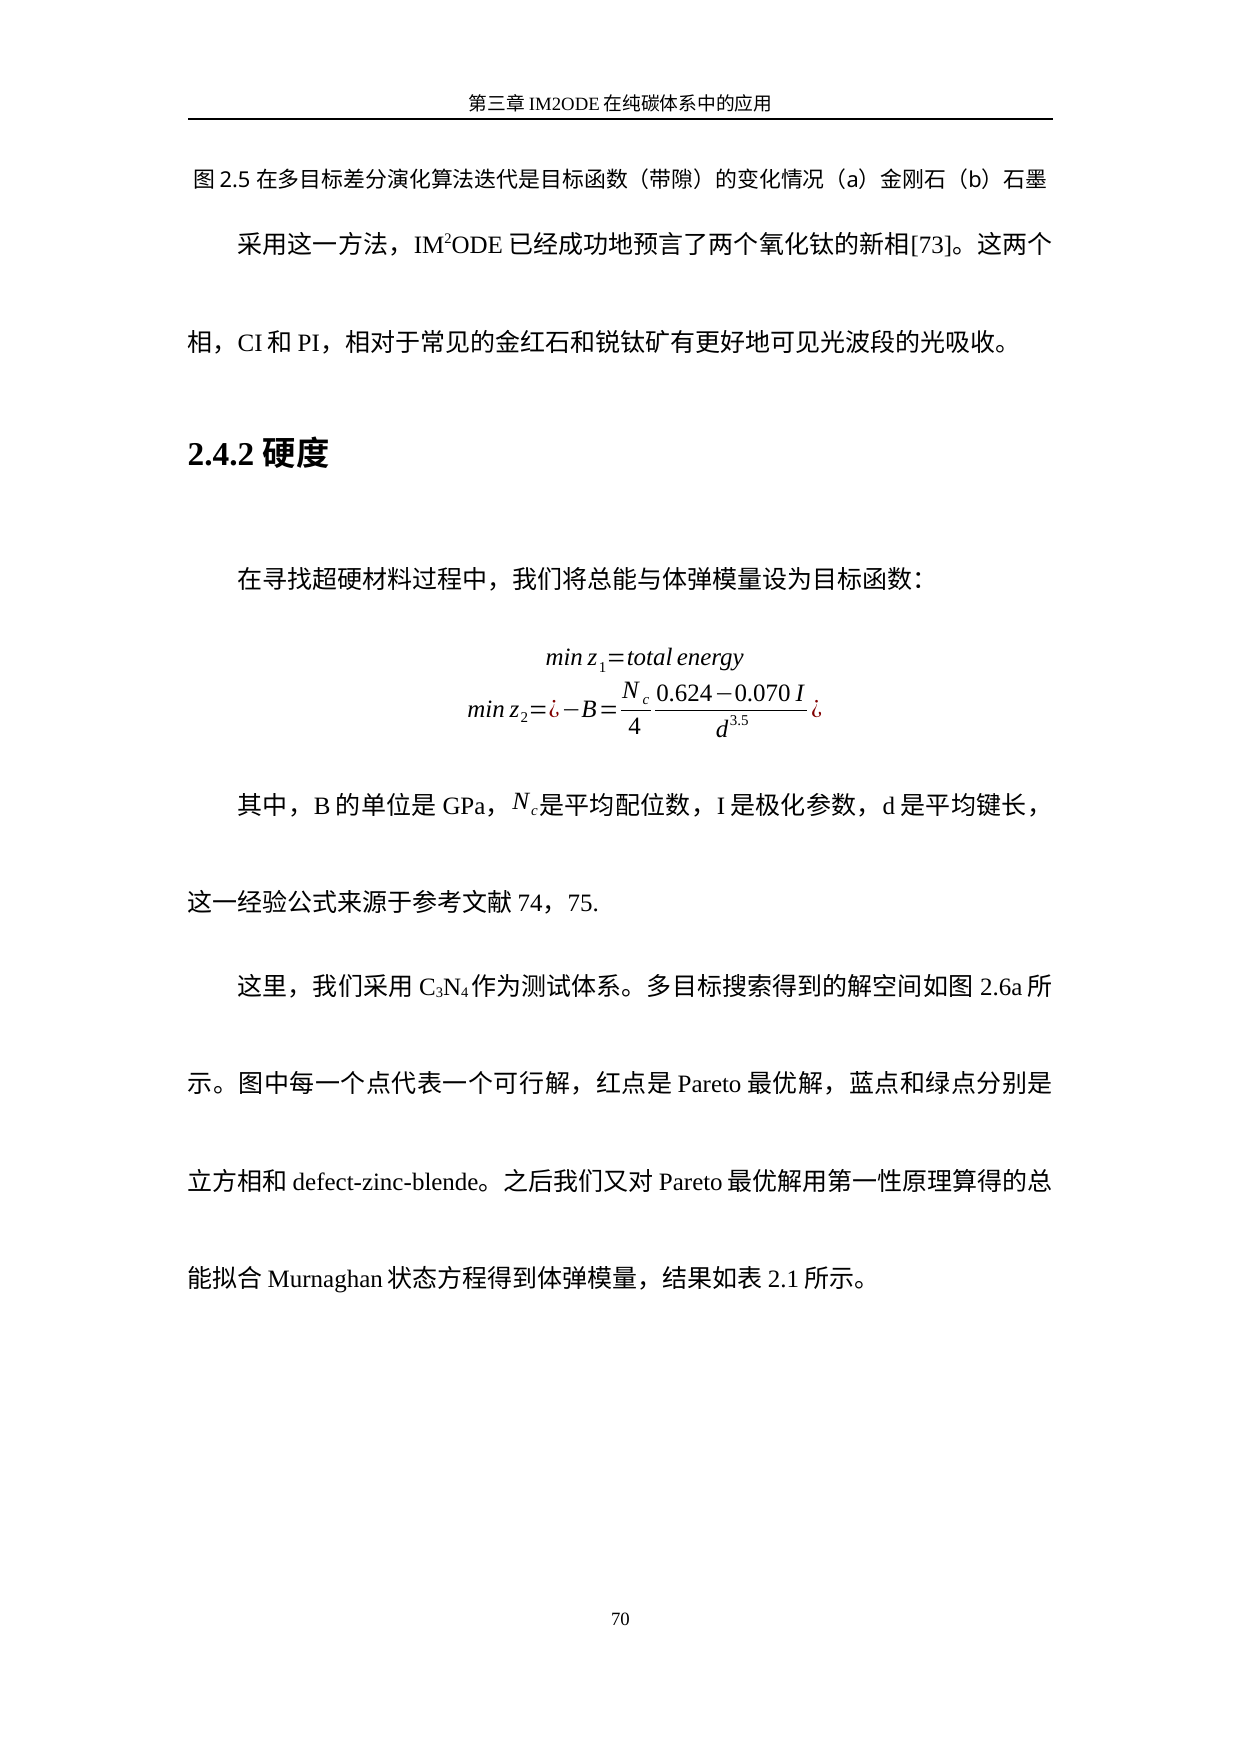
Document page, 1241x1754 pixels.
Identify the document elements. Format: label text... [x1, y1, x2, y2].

text 采用这一方法，IM2ODE已经成功地预言了两个氧化钛的新相[73]。这两个相，CI和PI，相对于常见的金红石和锐钛矿有更好地可见光波段的光吸收。 [187, 210, 1053, 373]
text 图2.5 在多目标差分演化算法迭代是目标函数（带隙）的变化情况（a）金刚石（b）石墨 [187, 162, 1053, 194]
text 在寻找超硬材料过程中，我们将总能与体弹模量设为目标函数： [187, 545, 1053, 610]
text 这里，我们采用C3N4作为测试体系。多目标搜索得到的解空间如图2.6a所示。图中每一个点代表一个可行解，红点是Pareto最优解，蓝点和绿点分别是立方相和defect-zinc-blende。之后我们又对Pareto最优解用第一性原理算得的总能拟合Murnaghan状态方程得到体弹模量，结果如表2.1所示。 [187, 952, 1053, 1309]
text 其中，B的单位是GPa，是平均配位数，I是极化参数，d是平均键长，这一经验公式来源于参考文献74，75. [187, 771, 1053, 933]
subtitle 2.4.2 硬度 [187, 418, 1053, 483]
